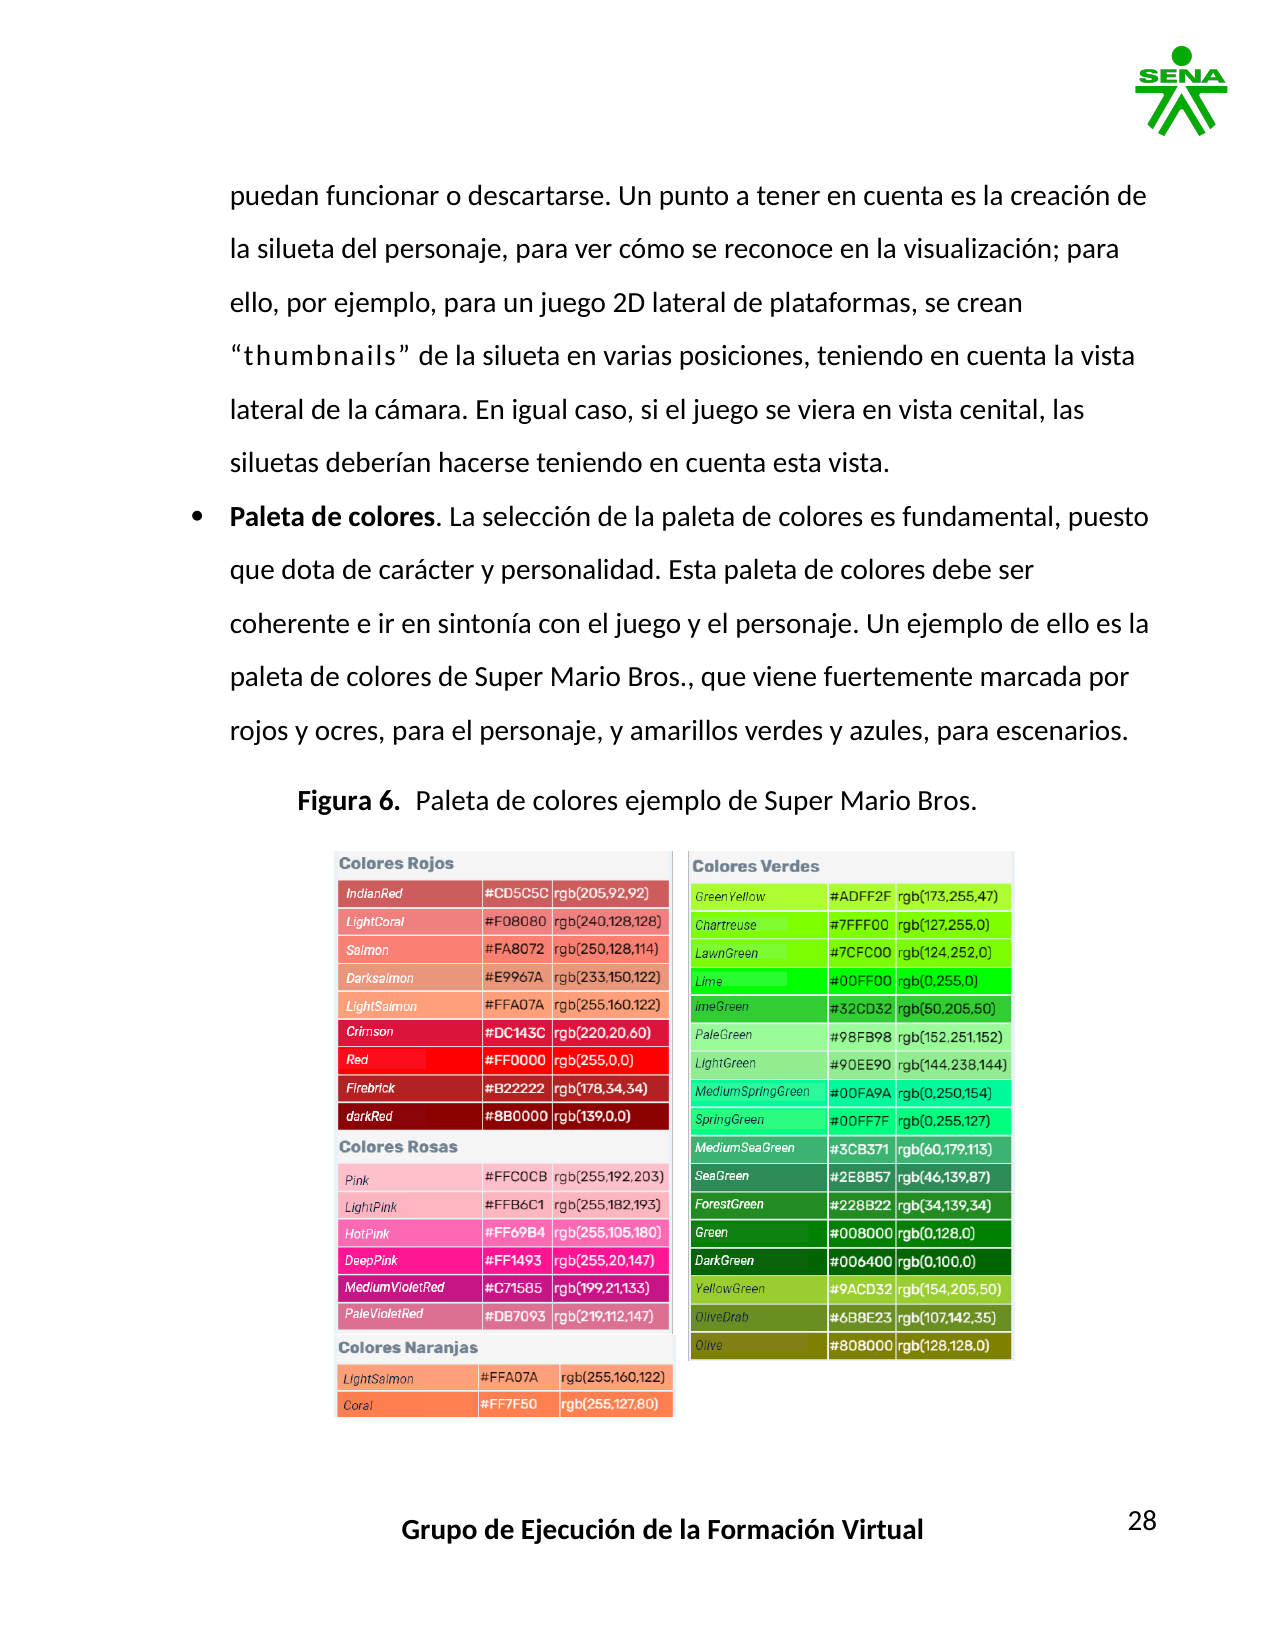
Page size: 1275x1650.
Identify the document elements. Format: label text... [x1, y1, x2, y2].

picture [1135, 46, 1228, 136]
picture [334, 851, 1015, 1417]
list Paleta de colores. La selección de la paleta de colores es fundamental, puesto que dota de carácter y personalidad. Esta paleta de colores debe ser coherente e ir en sintonía con el juego y el personaje. Un ejemplo de ello es la paleta de colores de Super Mario Bros., que viene fuertemente marcada por rojos y ocres, para el personaje, y amarillos verdes y azules, para escenarios. [192, 498, 1157, 747]
text Paleta de colores ejemplo de Super Mario Bros. [118, 782, 1157, 817]
